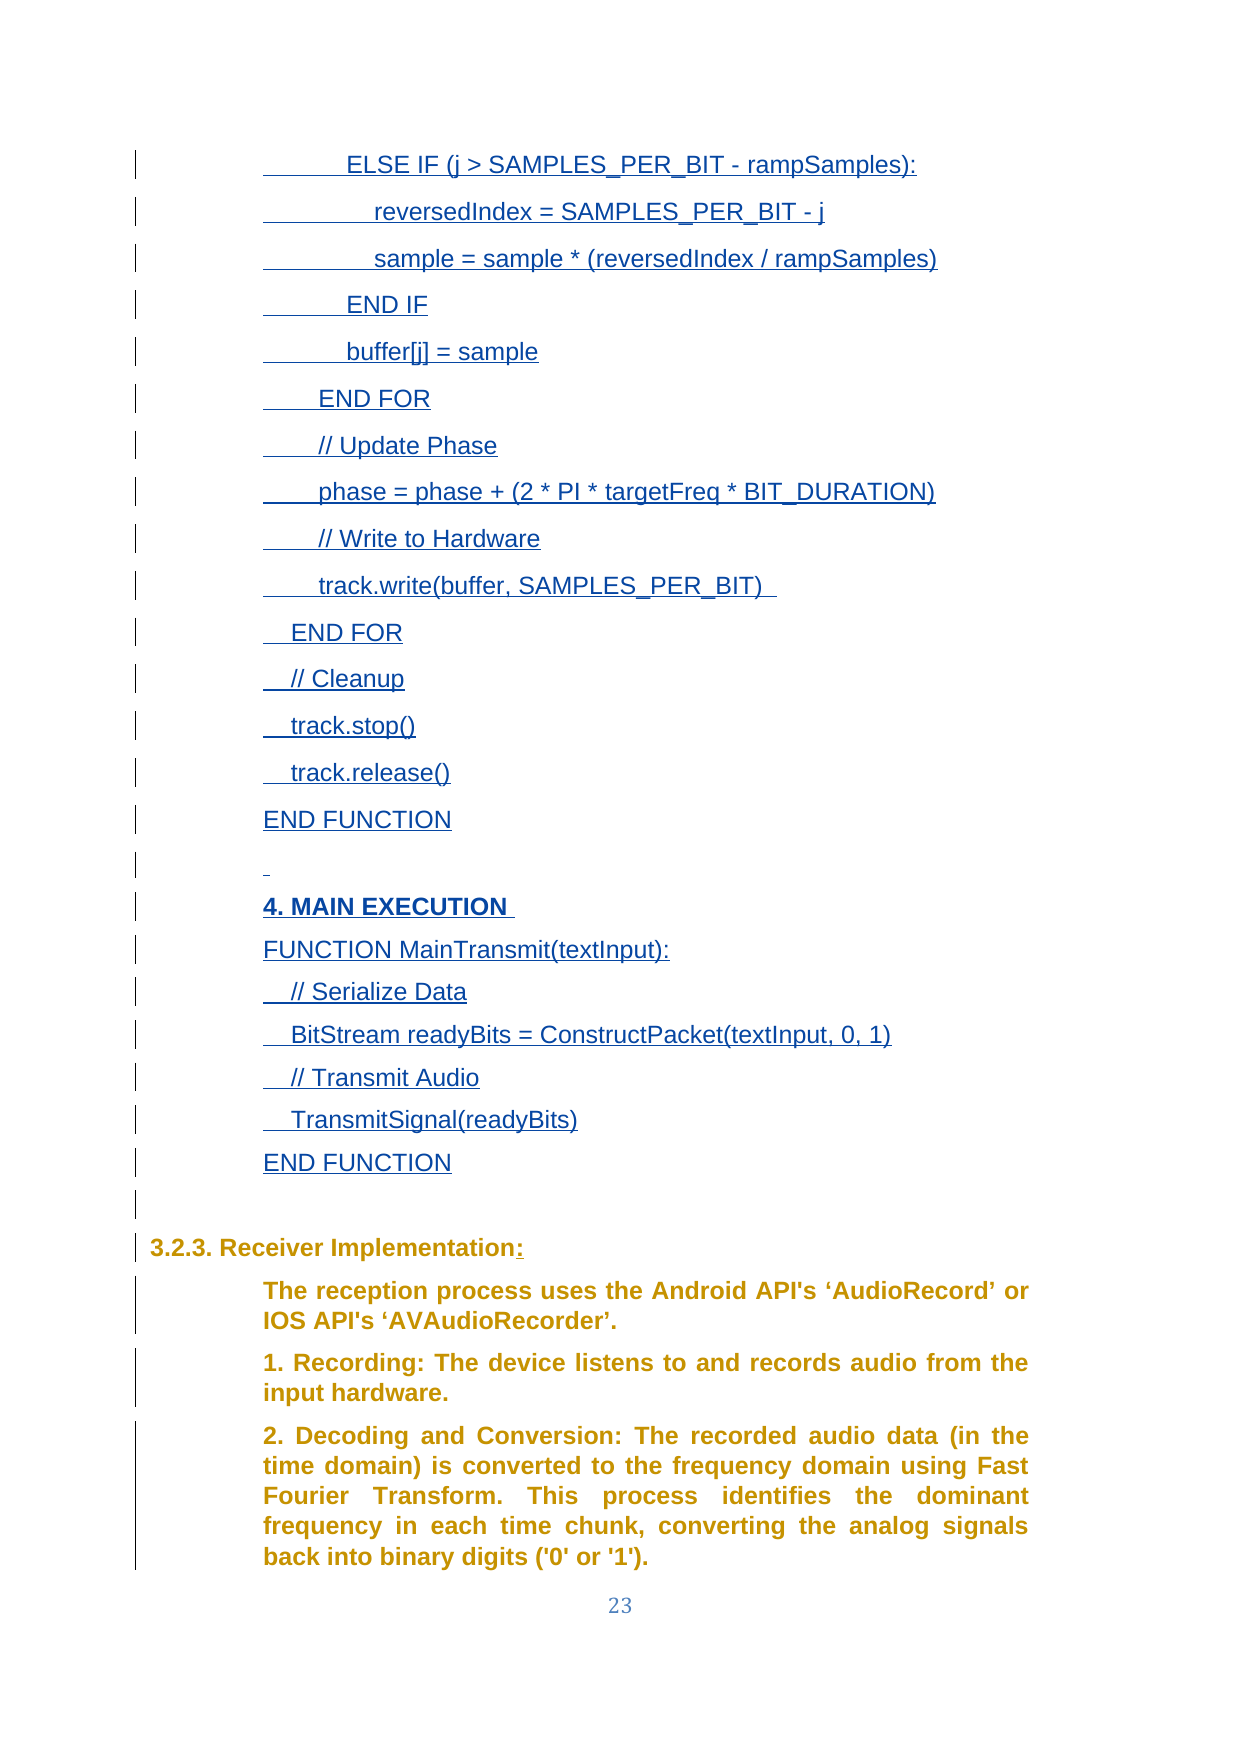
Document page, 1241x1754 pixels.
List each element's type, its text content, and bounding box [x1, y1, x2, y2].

text 2. Decoding and Conversion: The recorded audio data (in the time domain) is converted to the frequency domain using Fast Fourier Transform. This process identifies the dominant frequency in each time chunk, converting the analog signals back into binary digits ('0' or '1'). [263, 1421, 1030, 1570]
text 1. Recording: The device listens to and records audio from the input hardware. [263, 1348, 1030, 1407]
text 3.2.3. Receiver Implementation [150, 1233, 1030, 1262]
text The reception process uses the Android API's ‘AudioRecord’ or IOS API's ‘AVAudioRecorder’. [263, 1276, 1030, 1334]
